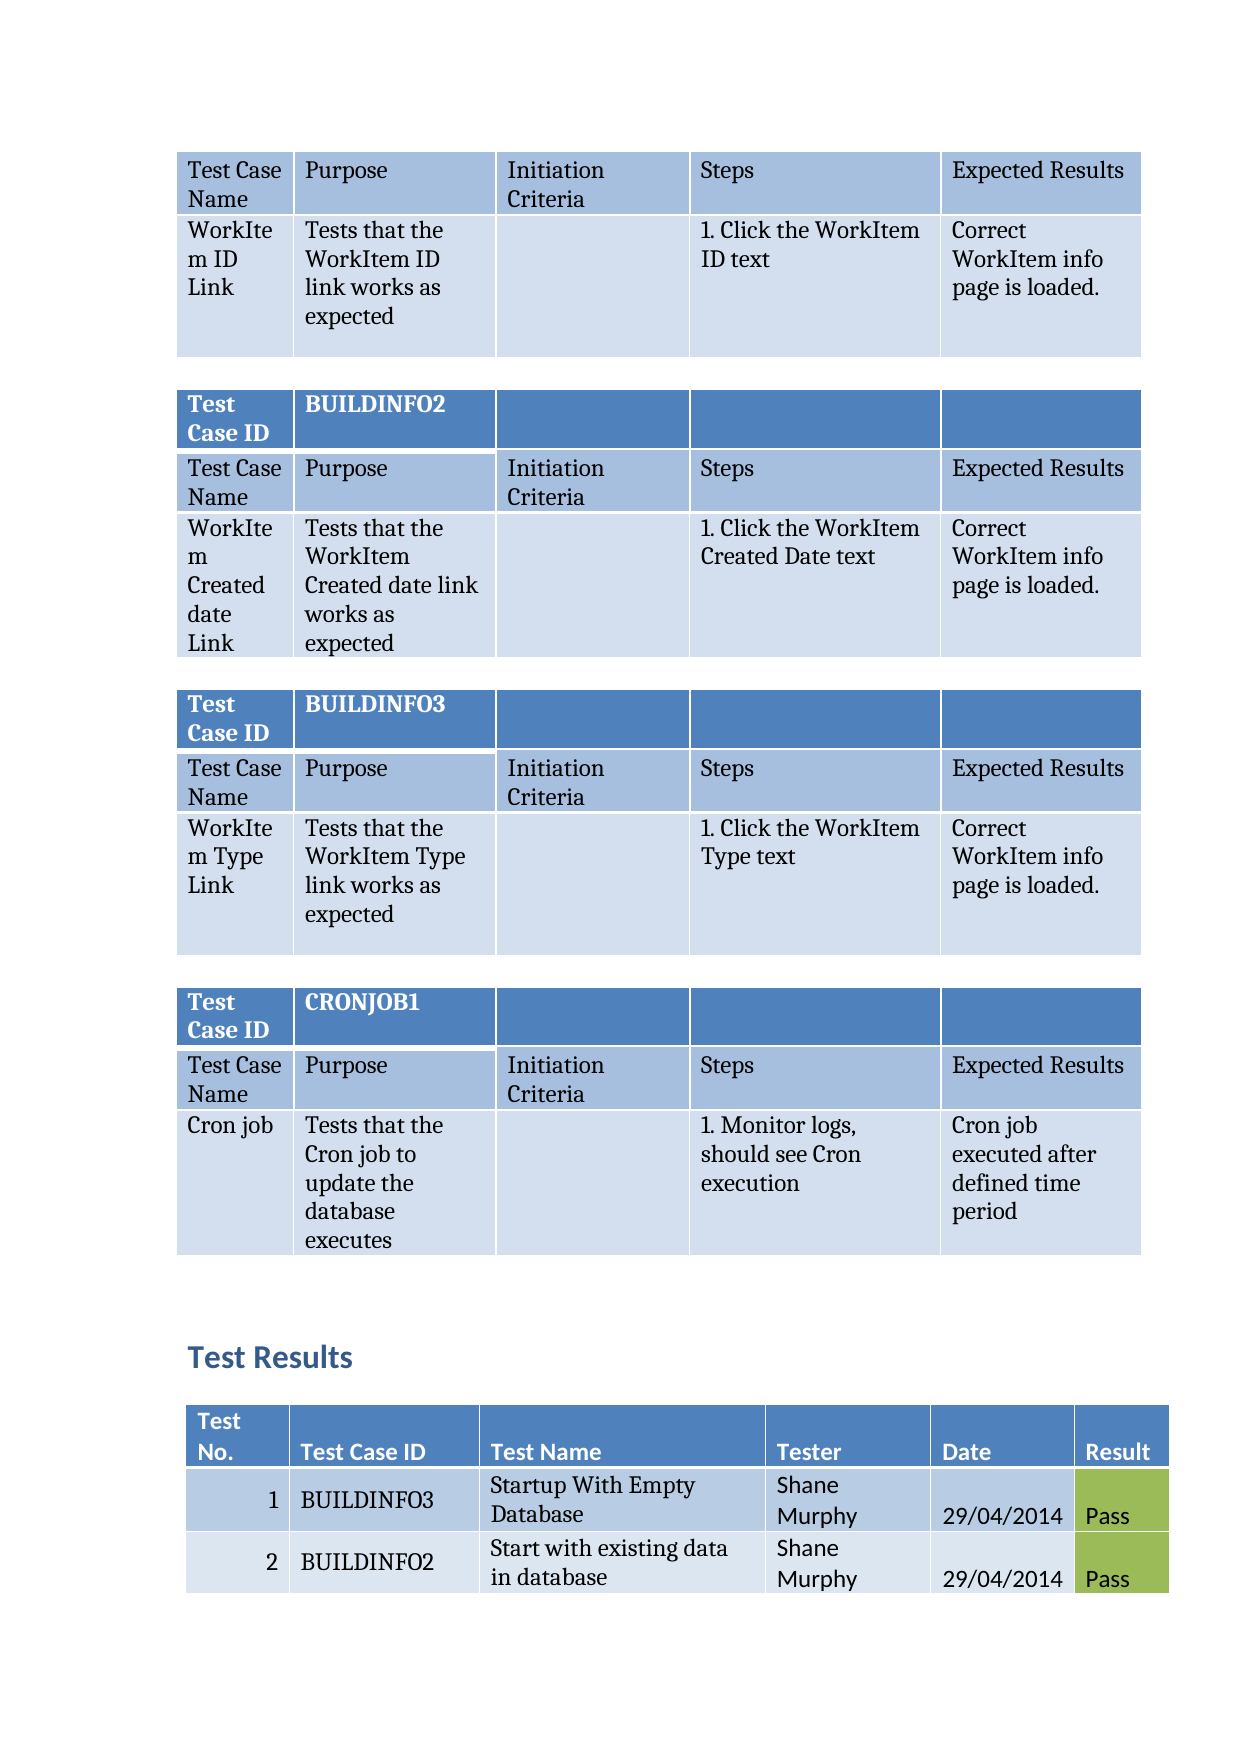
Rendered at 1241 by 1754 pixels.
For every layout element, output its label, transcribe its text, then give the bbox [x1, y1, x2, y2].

table_cell Expected Results [942, 152, 1141, 214]
table_header Date [931, 1405, 1074, 1466]
table_cell 1. Click the WorkItem ID text [690, 216, 940, 357]
table_cell Correct WorkItem info page is loaded. [941, 514, 1141, 657]
table_cell Startup With Empty Database [480, 1469, 765, 1531]
table_header BUILDINFO2 [295, 390, 495, 448]
table_cell 1. Click the WorkItem Created Date text [690, 514, 940, 657]
table_cell Pass [1075, 1532, 1169, 1593]
table_cell [497, 514, 689, 657]
table_cell Start with existing data in database [480, 1532, 765, 1593]
table_cell [497, 1111, 689, 1255]
table_cell Initiation Criteria [497, 1047, 689, 1109]
subtitle Test Results [187, 1336, 1053, 1376]
table_cell WorkItem Created date Link [177, 514, 293, 657]
table_cell 29/04/2014 [931, 1469, 1074, 1531]
table_cell Expected Results [942, 1047, 1141, 1109]
table_header Test Name [480, 1405, 765, 1466]
table_cell Steps [691, 152, 940, 214]
table_cell 1. Click the WorkItem Type text [690, 814, 940, 955]
table_cell [497, 216, 689, 357]
table_header Test No. [186, 1405, 289, 1466]
table_cell Initiation Criteria [497, 750, 689, 811]
table_cell Test Case Name [177, 152, 293, 214]
table_cell Shane Murphy [766, 1469, 930, 1531]
table_cell Tests that the WorkItem Type link works as expected [294, 814, 495, 955]
table_cell Test Case Name [177, 454, 293, 511]
table_header Test Case ID [290, 1405, 479, 1466]
table_header BUILDINFO3 [295, 690, 495, 748]
table_cell WorkItem Type Link [177, 814, 293, 955]
table_cell Purpose [295, 152, 495, 214]
table_cell Purpose [295, 754, 495, 811]
table_cell Expected Results [942, 750, 1141, 811]
table_cell Test Case Name [177, 754, 293, 811]
table_cell Tests that the WorkItem Created date link works as expected [294, 514, 495, 657]
table_cell Steps [691, 1047, 940, 1109]
table_cell Correct WorkItem info page is loaded. [941, 814, 1141, 955]
table_cell Purpose [295, 454, 495, 511]
table_cell Steps [691, 750, 940, 811]
table_cell 1 [186, 1469, 289, 1531]
table_header Result [1075, 1405, 1169, 1466]
table_cell Purpose [295, 1051, 495, 1109]
table_cell 2 [186, 1532, 289, 1593]
table_header CRONJOB1 [295, 988, 495, 1045]
table_header Test Case ID [177, 690, 293, 748]
table_cell Correct WorkItem info page is loaded. [941, 216, 1141, 357]
table_cell 29/04/2014 [931, 1532, 1074, 1593]
table_cell Tests that the Cron job to update the database executes [294, 1111, 495, 1255]
table_cell Expected Results [942, 450, 1141, 511]
table_cell [497, 814, 689, 955]
table_cell Cron job executed after defined time period [941, 1111, 1141, 1255]
table_header Tester [766, 1405, 930, 1466]
table_cell BUILDINFO2 [290, 1532, 479, 1593]
table_header Test Case ID [177, 390, 293, 448]
table_cell Cron job [177, 1111, 293, 1255]
table_cell Initiation Criteria [497, 450, 689, 511]
table_cell Tests that the WorkItem ID link works as expected [294, 216, 495, 357]
table_cell Shane Murphy [766, 1532, 930, 1593]
table_cell BUILDINFO3 [290, 1469, 479, 1531]
table_cell Test Case Name [177, 1051, 293, 1109]
table_cell Steps [691, 450, 940, 511]
table_header Test Case ID [177, 988, 293, 1045]
table_cell 1. Monitor logs, should see Cron execution [690, 1111, 940, 1255]
table_cell Pass [1075, 1469, 1169, 1531]
table_cell Initiation Criteria [497, 152, 689, 214]
table_cell WorkItem ID Link [177, 216, 293, 357]
